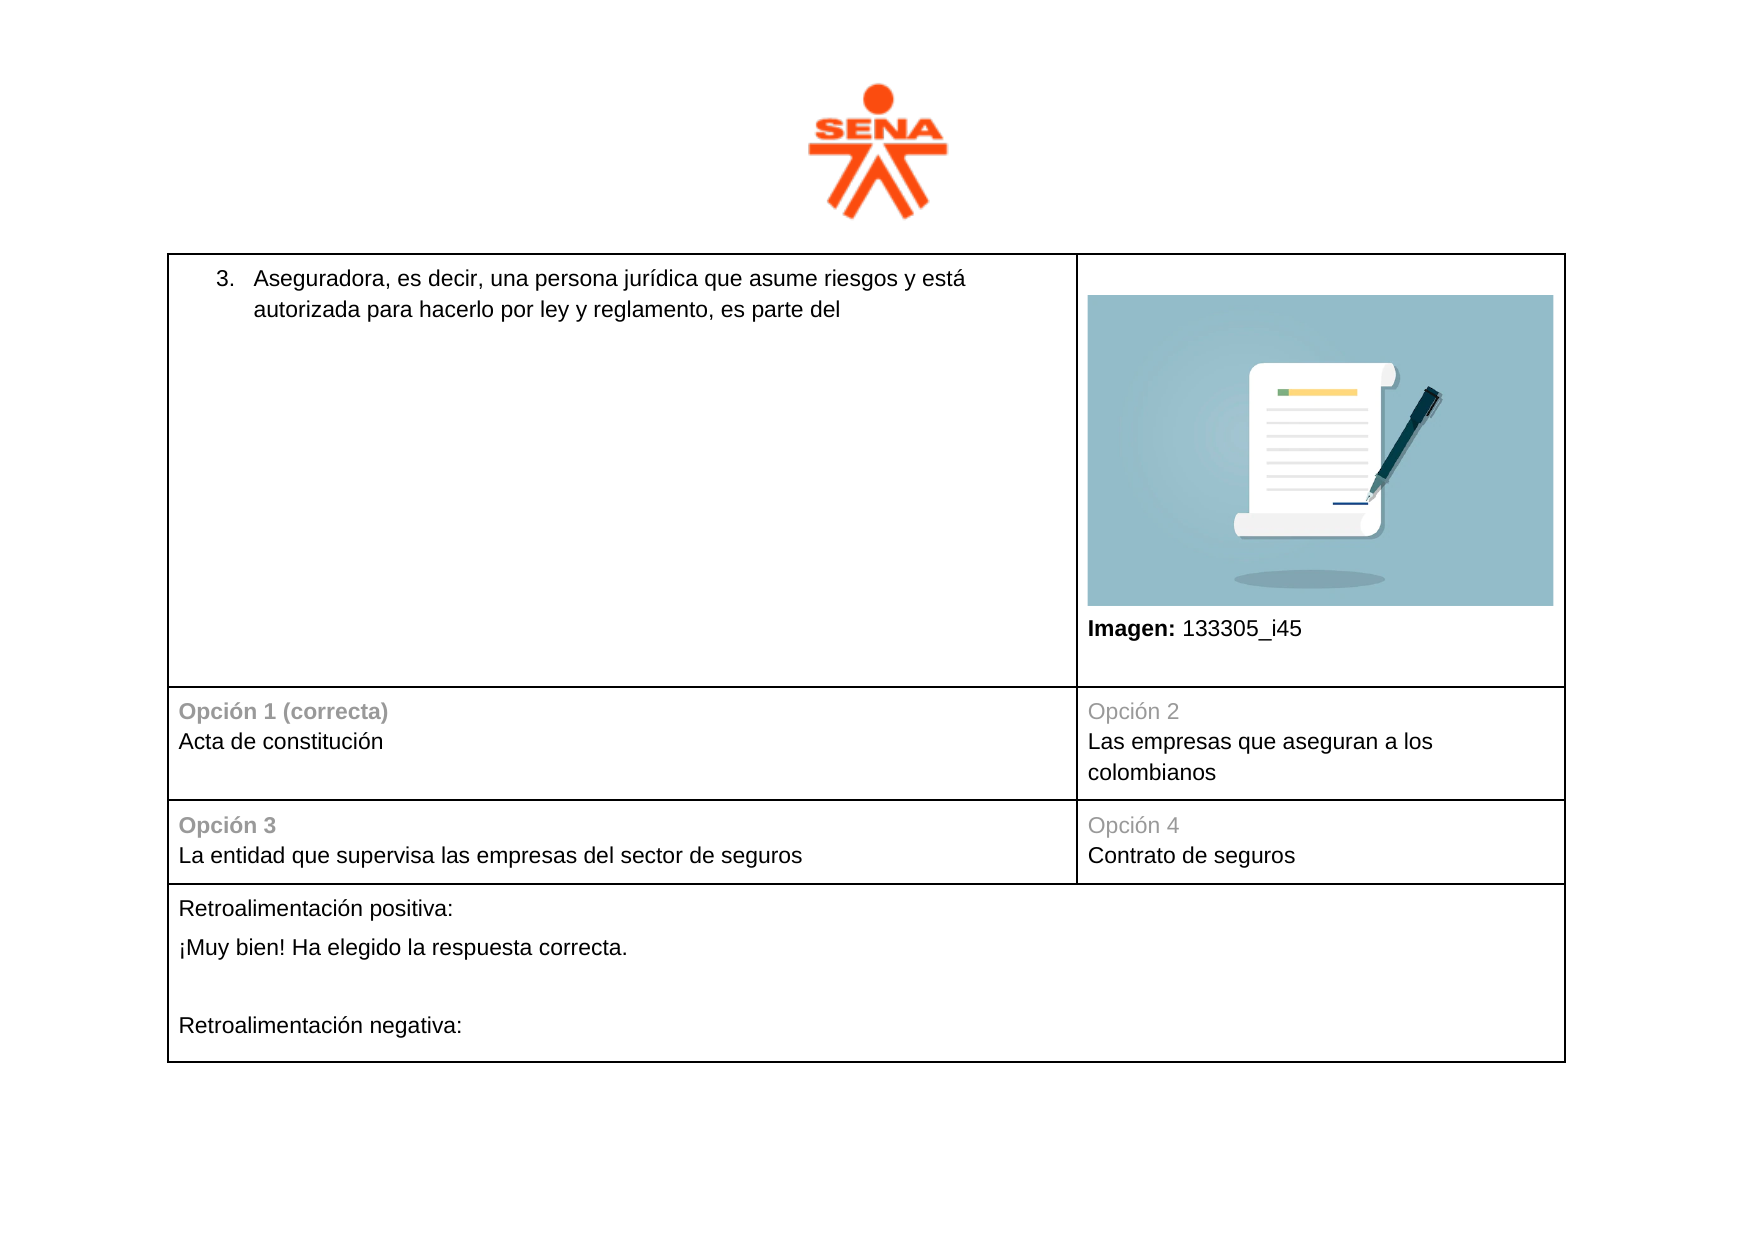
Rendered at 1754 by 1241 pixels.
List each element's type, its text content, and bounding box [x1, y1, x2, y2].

table_cell Opción 1 (correcta) Acta de constitución [169, 688, 1076, 799]
table_cell Imagen: 133305_i45 [1078, 255, 1564, 686]
table_cell Opción 2 Las empresas que aseguran a los colombianos [1078, 688, 1564, 799]
table_cell Opción 3 La entidad que supervisa las empresas del sector de seguros [169, 801, 1076, 882]
picture [1087, 295, 1554, 606]
table_cell Opción 4 Contrato de seguros [1078, 801, 1564, 882]
table_cell Aseguradora, es decir, una persona jurídica que asume riesgos y está autorizada para hacerlo por ley y reglamento, es parte del [169, 255, 1076, 686]
picture [796, 75, 958, 227]
